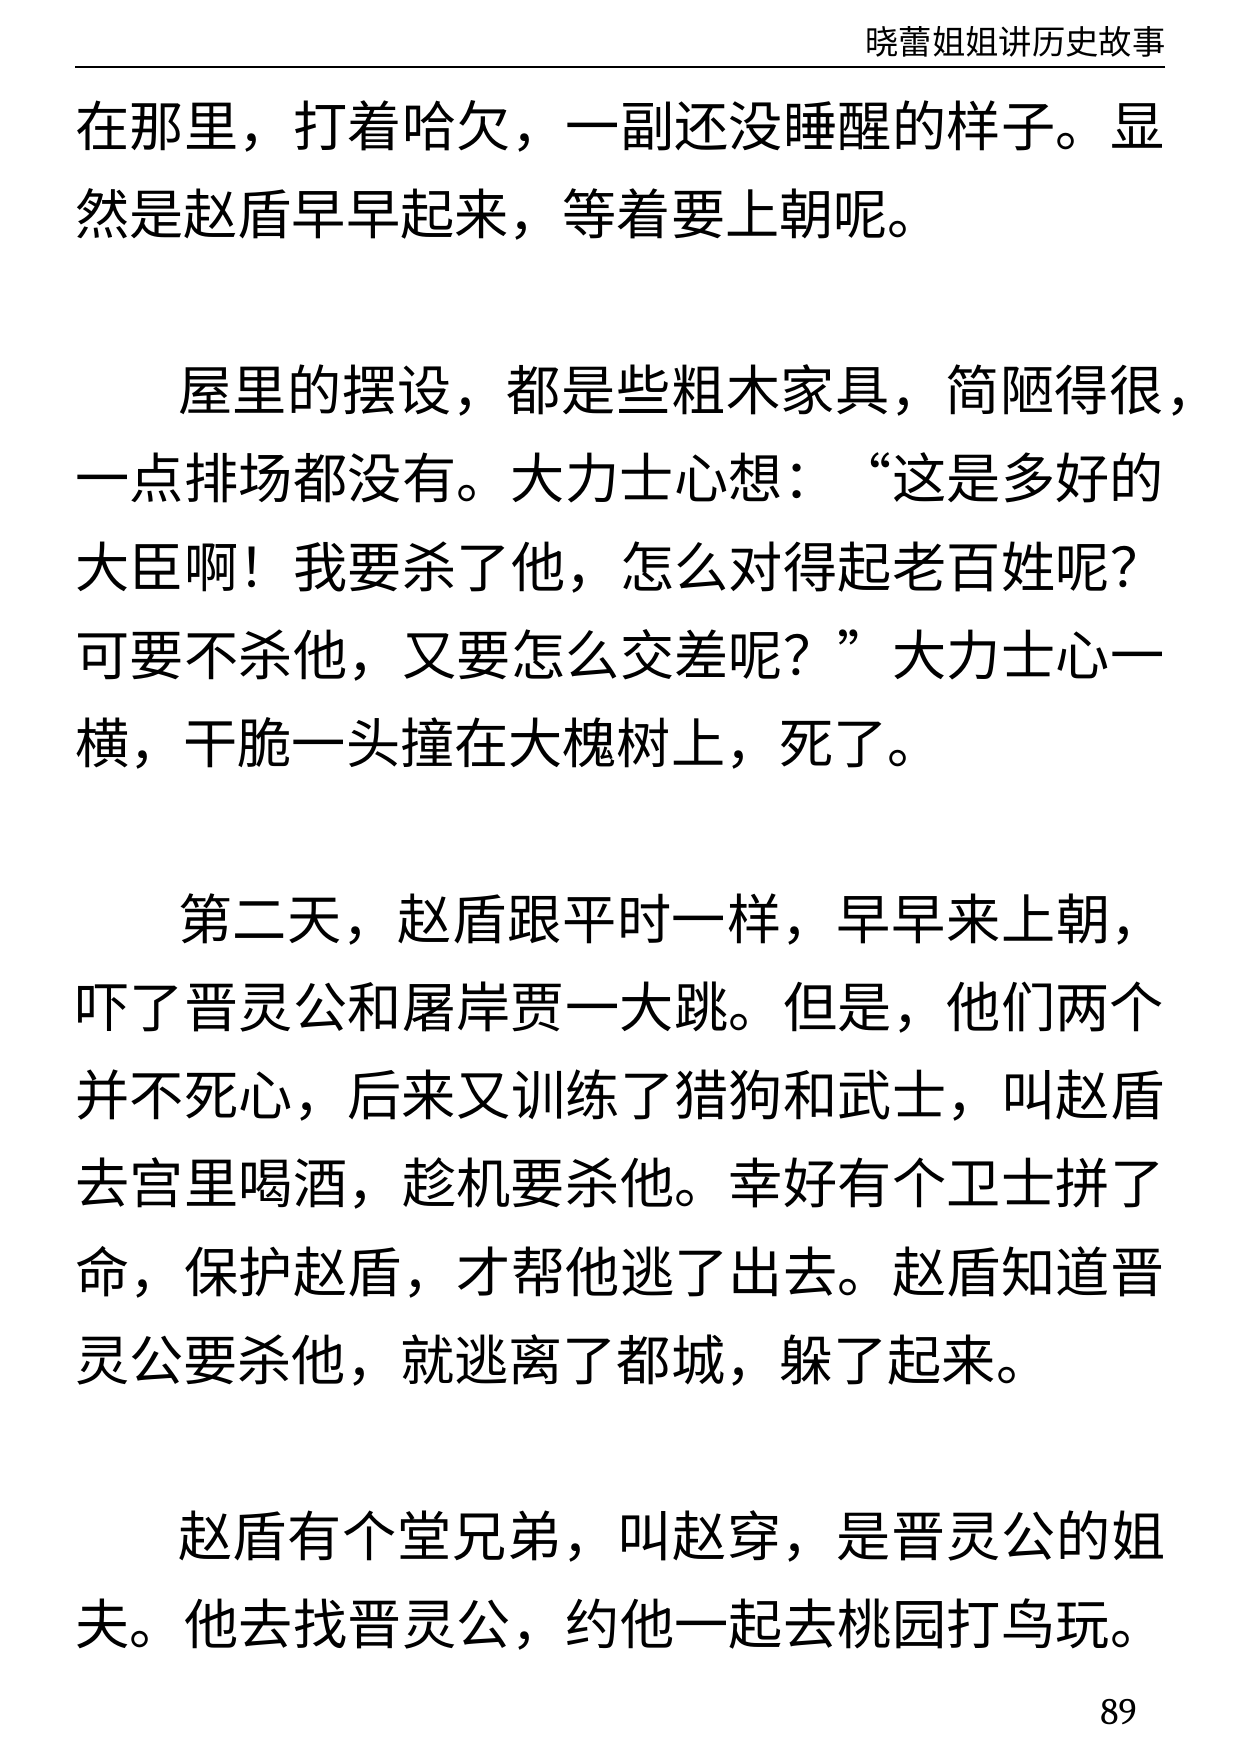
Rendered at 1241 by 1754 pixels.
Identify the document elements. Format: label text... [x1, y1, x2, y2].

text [75, 79, 1165, 255]
text 第二天，赵盾跟平时一样，早早来上朝，吓了晋灵公和屠岸贾一大跳。但是，他们两个并不死心，后来又训练了猎狗和武士，叫赵盾去宫里喝酒，趁机要杀他。幸好有个卫士拼了命，保护赵盾，才帮他逃了出去。赵盾知道晋灵公要杀他，就逃离了都城，躲了起来。 [75, 872, 1165, 1401]
text 屋里的摆设，都是些粗木家具，简陋得很，一点排场都没有。大力士心想：“这是多好的大臣啊！我要杀了他，怎么对得起老百姓呢？可要不杀他，又要怎么交差呢？”大力士心一横，干脆一头撞在大槐树上，死了。 [75, 343, 1165, 784]
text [75, 1489, 1165, 1665]
